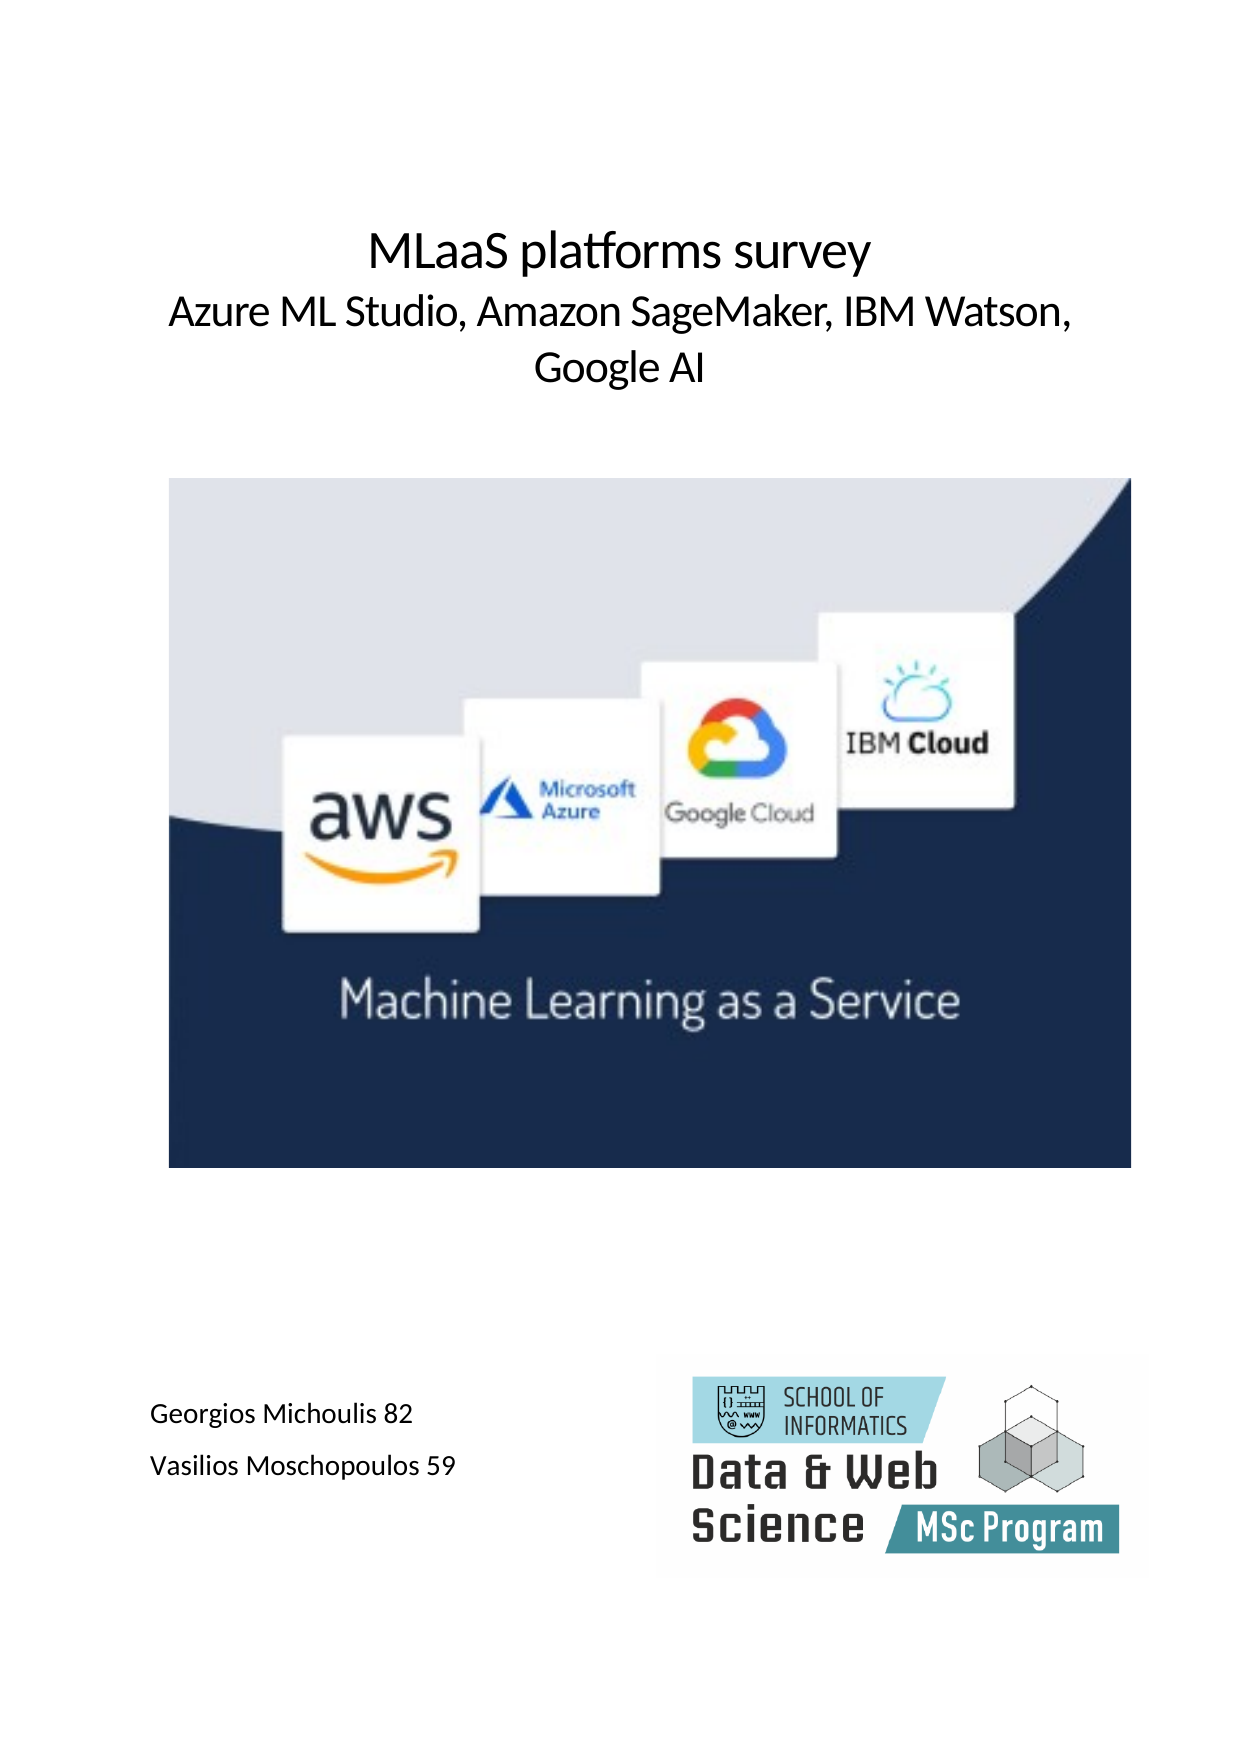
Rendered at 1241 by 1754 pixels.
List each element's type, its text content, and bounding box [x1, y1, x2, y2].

text Vasilios Moschopoulos 59 [150, 1447, 654, 1483]
title MLaaS platforms survey [150, 216, 1090, 282]
text Georgios Michoulis 82 [150, 1395, 654, 1430]
title Azure ML Studio, Amazon SageMaker, IBM Watson, Google AI [150, 282, 1090, 394]
picture [654, 1354, 1149, 1577]
